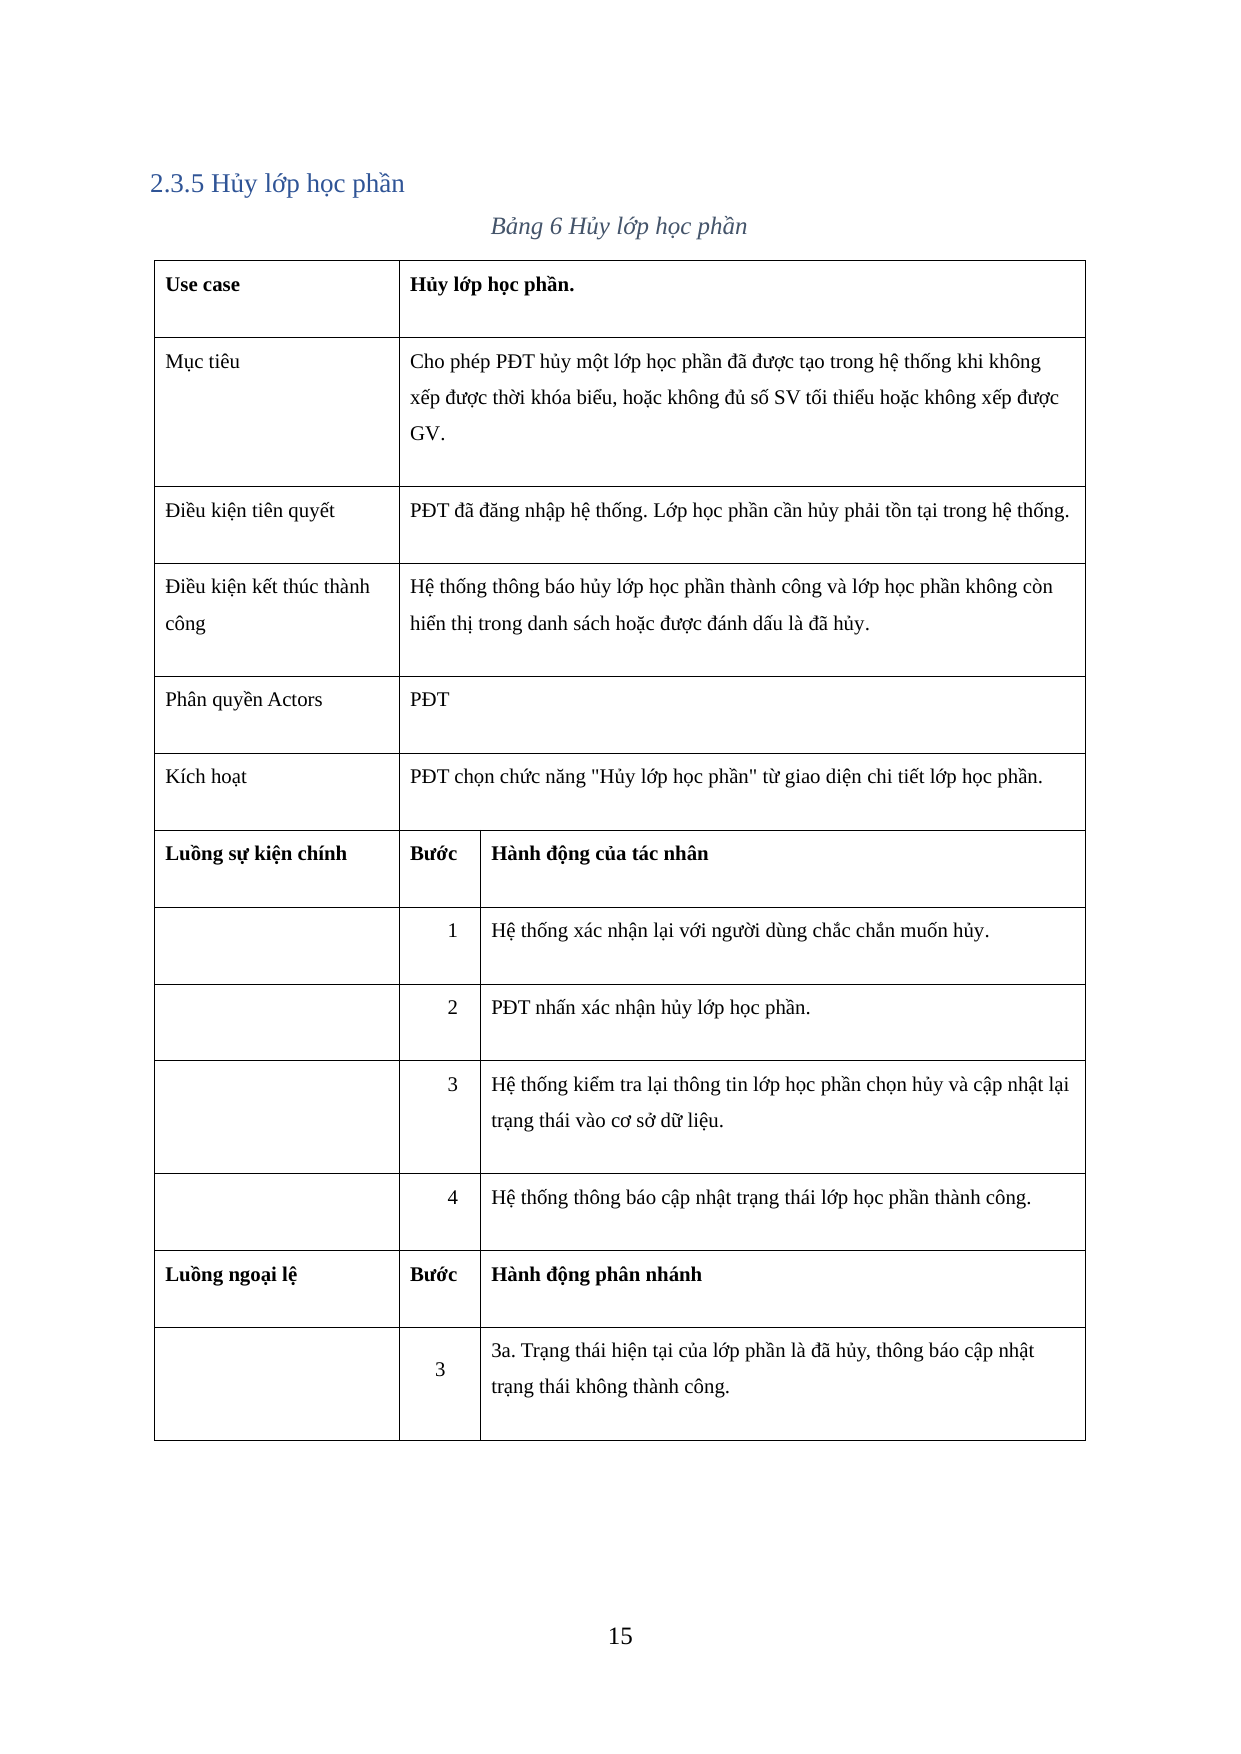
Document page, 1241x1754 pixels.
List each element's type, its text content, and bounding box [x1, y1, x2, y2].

text Bảng 6 Hủy lớp học phần [150, 211, 1090, 239]
table_cell Điều kiện kết thúc thành công [155, 564, 399, 676]
table_cell Bước [400, 831, 480, 907]
table_cell [155, 1328, 399, 1440]
table_cell PĐT chọn chức năng "Hủy lớp học phần" từ giao diện chi tiết lớp học phần. [400, 754, 1085, 830]
table_cell Hành động của tác nhân [481, 831, 1085, 907]
table_cell 2 [400, 985, 480, 1060]
table_cell PĐT [400, 677, 1085, 753]
table_cell 3 [400, 1061, 480, 1173]
table_cell Luồng sự kiện chính [155, 831, 399, 907]
table_cell Hệ thống kiểm tra lại thông tin lớp học phần chọn hủy và cập nhật lại trạng thái vào cơ sở dữ liệu. [481, 1061, 1085, 1173]
table_cell Điều kiện tiên quyết [155, 487, 399, 563]
table_cell Hệ thống thông báo cập nhật trạng thái lớp học phần thành công. [481, 1174, 1085, 1250]
table_cell 4 [400, 1174, 480, 1250]
table_cell Bước [400, 1251, 480, 1327]
table_cell Hành động phân nhánh [481, 1251, 1085, 1327]
table_cell Hệ thống thông báo hủy lớp học phần thành công và lớp học phần không còn hiển thị trong danh sách hoặc được đánh dấu là đã hủy. [400, 564, 1085, 676]
table_header Use case [155, 261, 399, 337]
table_header Hủy lớp học phần. [400, 261, 1085, 337]
table_cell [155, 1174, 399, 1250]
table_cell [155, 1061, 399, 1173]
table_cell Cho phép PĐT hủy một lớp học phần đã được tạo trong hệ thống khi không xếp được thời khóa biểu, hoặc không đủ số SV tối thiểu hoặc không xếp được GV. [400, 338, 1085, 486]
table_cell [155, 908, 399, 983]
table_cell 1 [400, 908, 480, 983]
table_cell PĐT đã đăng nhập hệ thống. Lớp học phần cần hủy phải tồn tại trong hệ thống. [400, 487, 1085, 563]
table_cell 3a. Trạng thái hiện tại của lớp phần là đã hủy, thông báo cập nhật trạng thái không thành công. [481, 1328, 1085, 1440]
table_cell PĐT nhấn xác nhận hủy lớp học phần. [481, 985, 1085, 1060]
subtitle 2.3.5 Hủy lớp học phần [150, 167, 1090, 198]
table_cell Mục tiêu [155, 338, 399, 486]
table_cell 3 [400, 1328, 480, 1440]
table_cell Hệ thống xác nhận lại với người dùng chắc chắn muốn hủy. [481, 908, 1085, 983]
table_cell Kích hoạt [155, 754, 399, 830]
table_cell Luồng ngoại lệ [155, 1251, 399, 1327]
table_cell [155, 985, 399, 1060]
table_cell Phân quyền Actors [155, 677, 399, 753]
